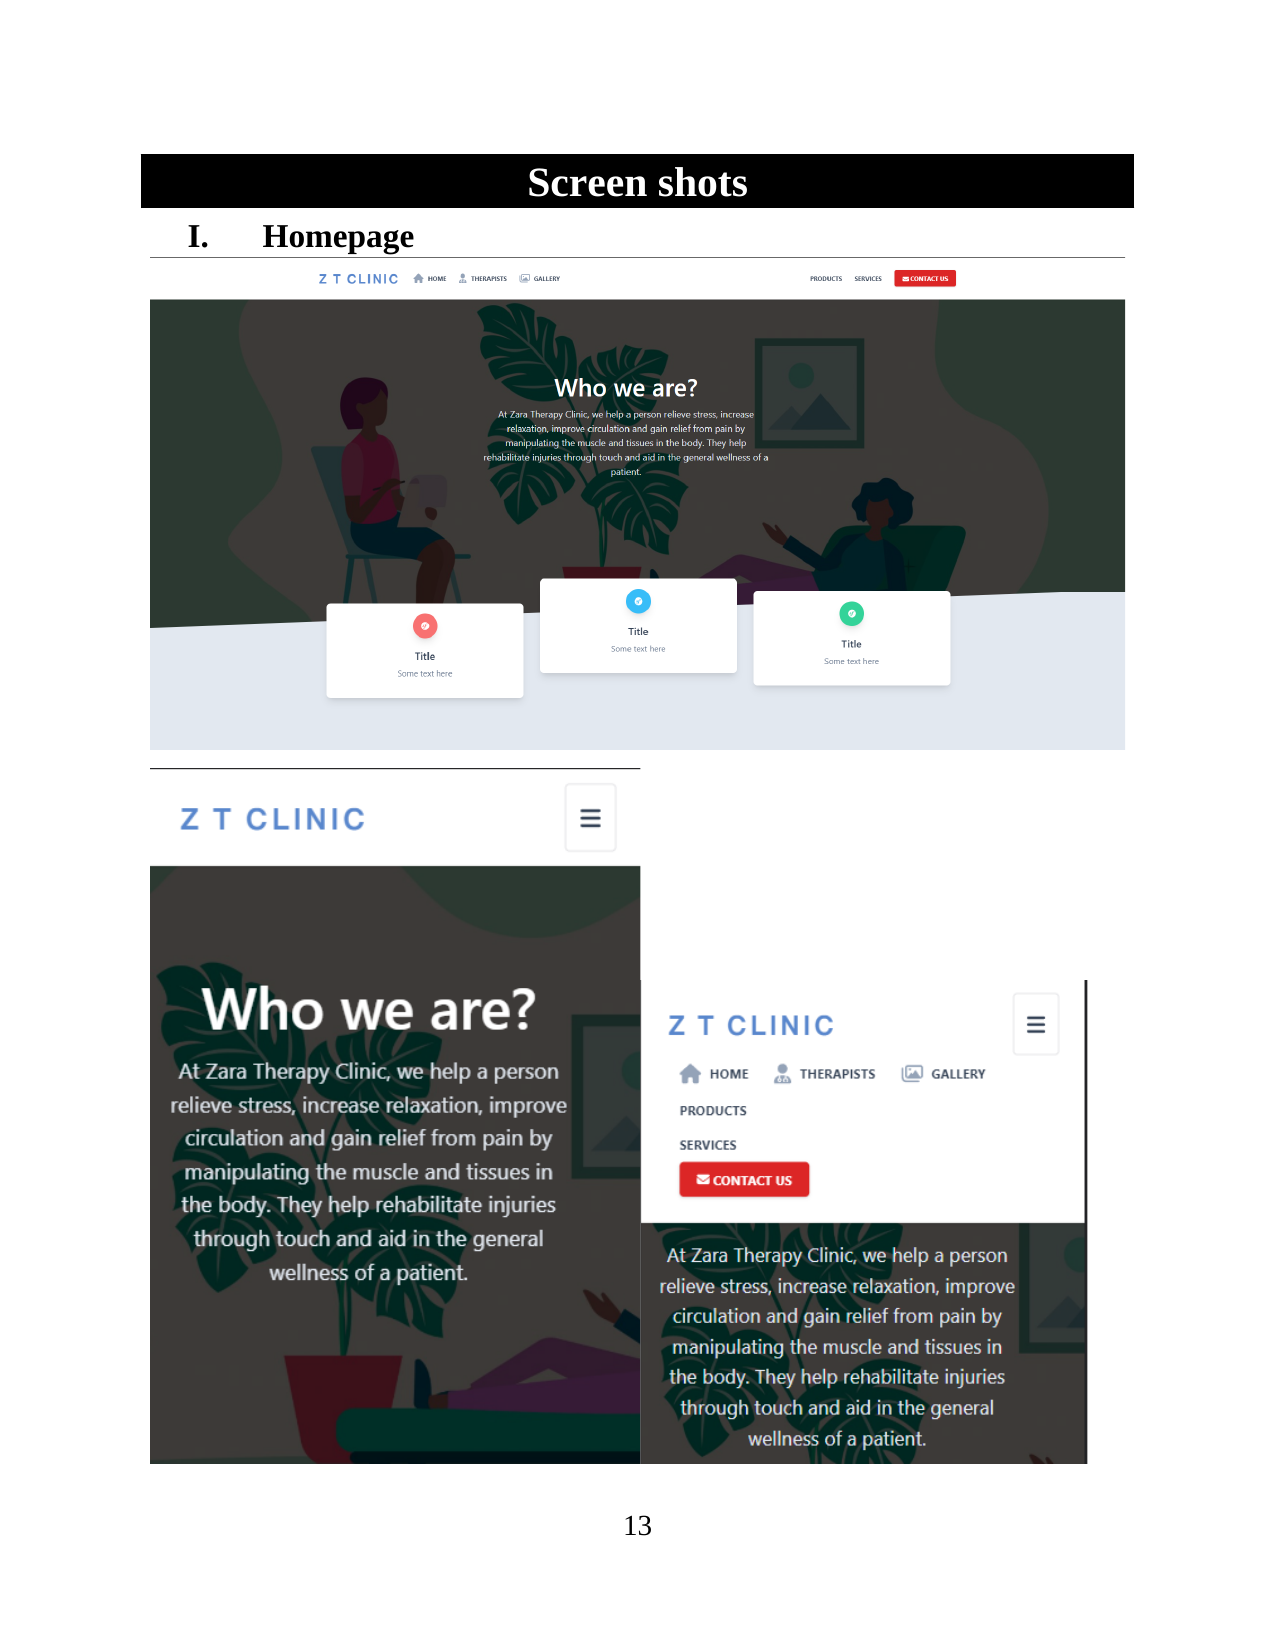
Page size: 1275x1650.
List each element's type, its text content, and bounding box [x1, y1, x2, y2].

subtitle Screen shots [142, 155, 1133, 207]
picture [150, 257, 1125, 750]
picture [150, 768, 1088, 1464]
subtitle Homepage [187, 216, 1125, 254]
